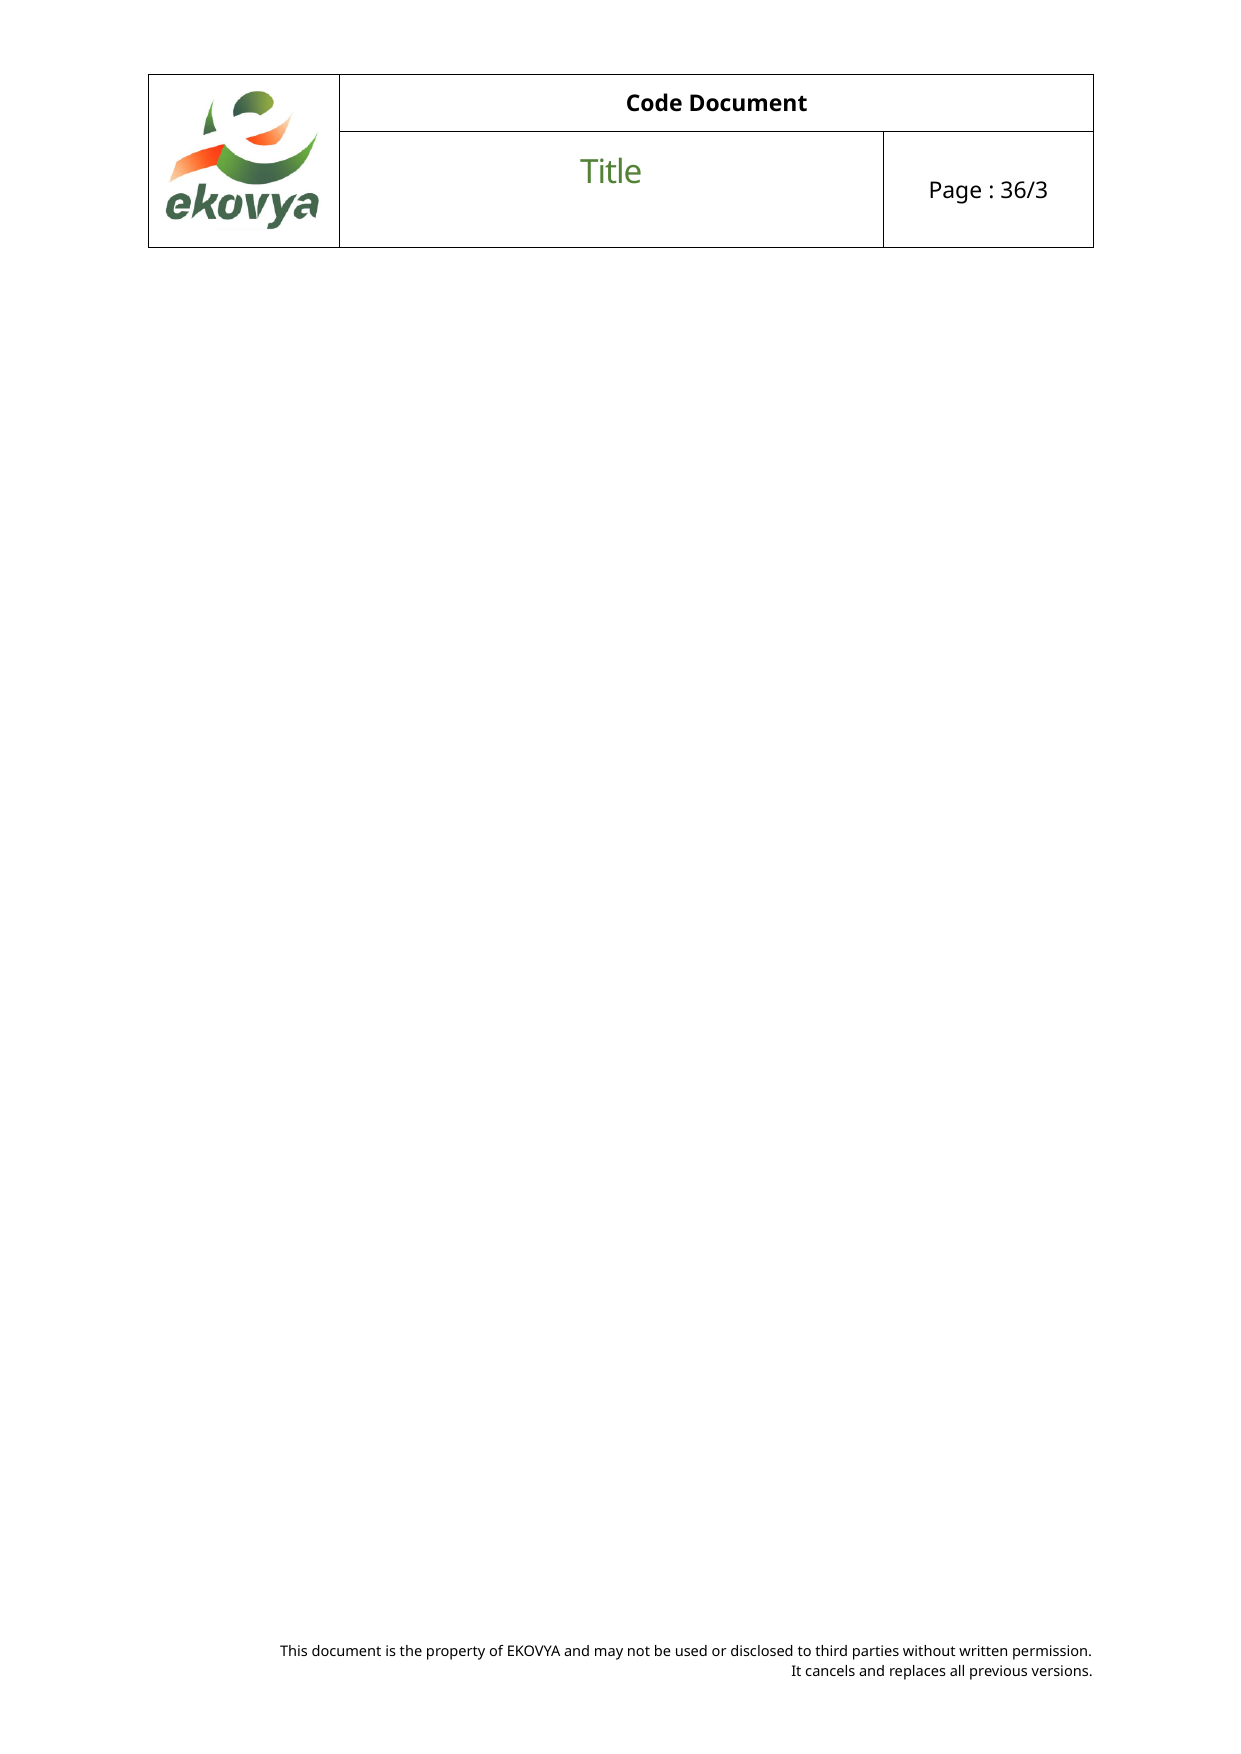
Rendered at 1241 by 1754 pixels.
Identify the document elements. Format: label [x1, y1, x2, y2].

picture [159, 75, 329, 232]
